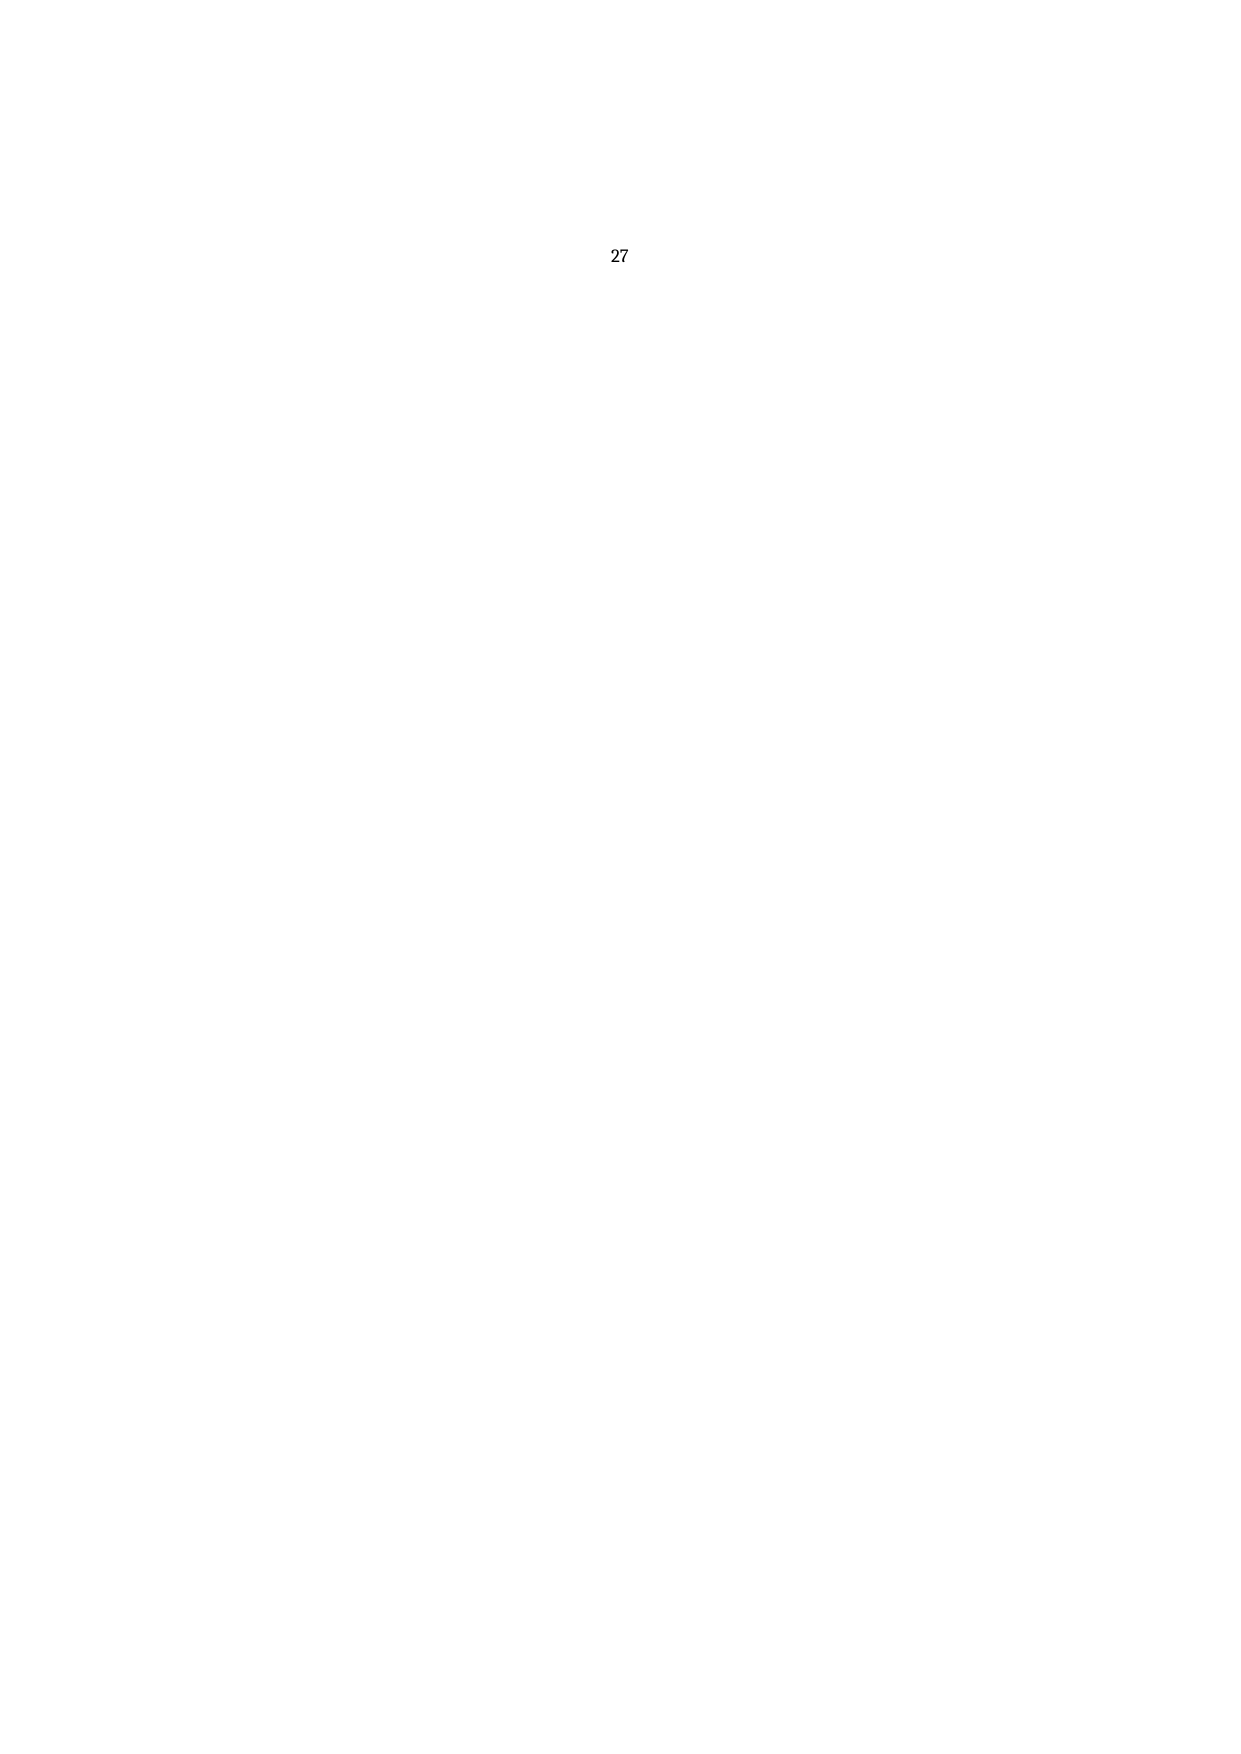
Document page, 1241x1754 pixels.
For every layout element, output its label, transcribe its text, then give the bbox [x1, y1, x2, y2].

text 27 [150, 246, 1089, 267]
